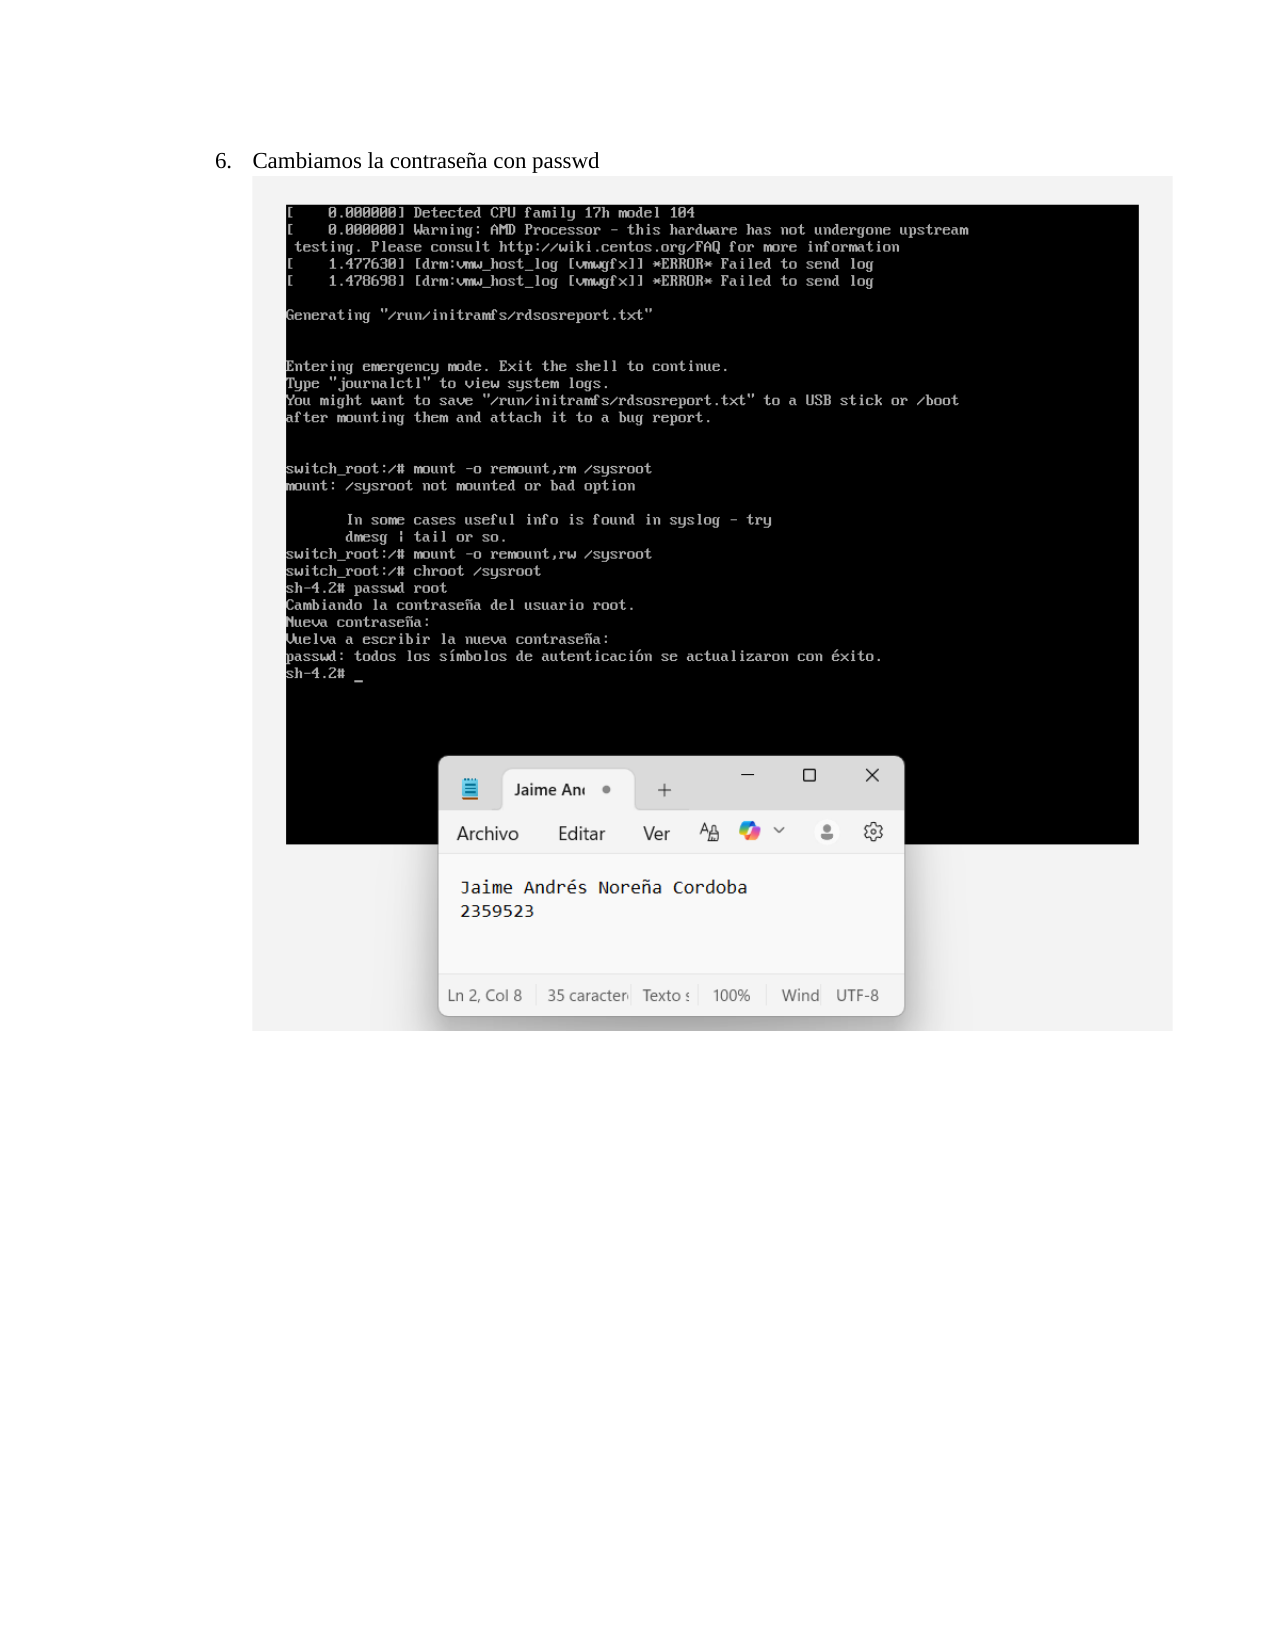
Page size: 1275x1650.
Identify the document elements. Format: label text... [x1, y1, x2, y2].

picture [252, 176, 1173, 1031]
